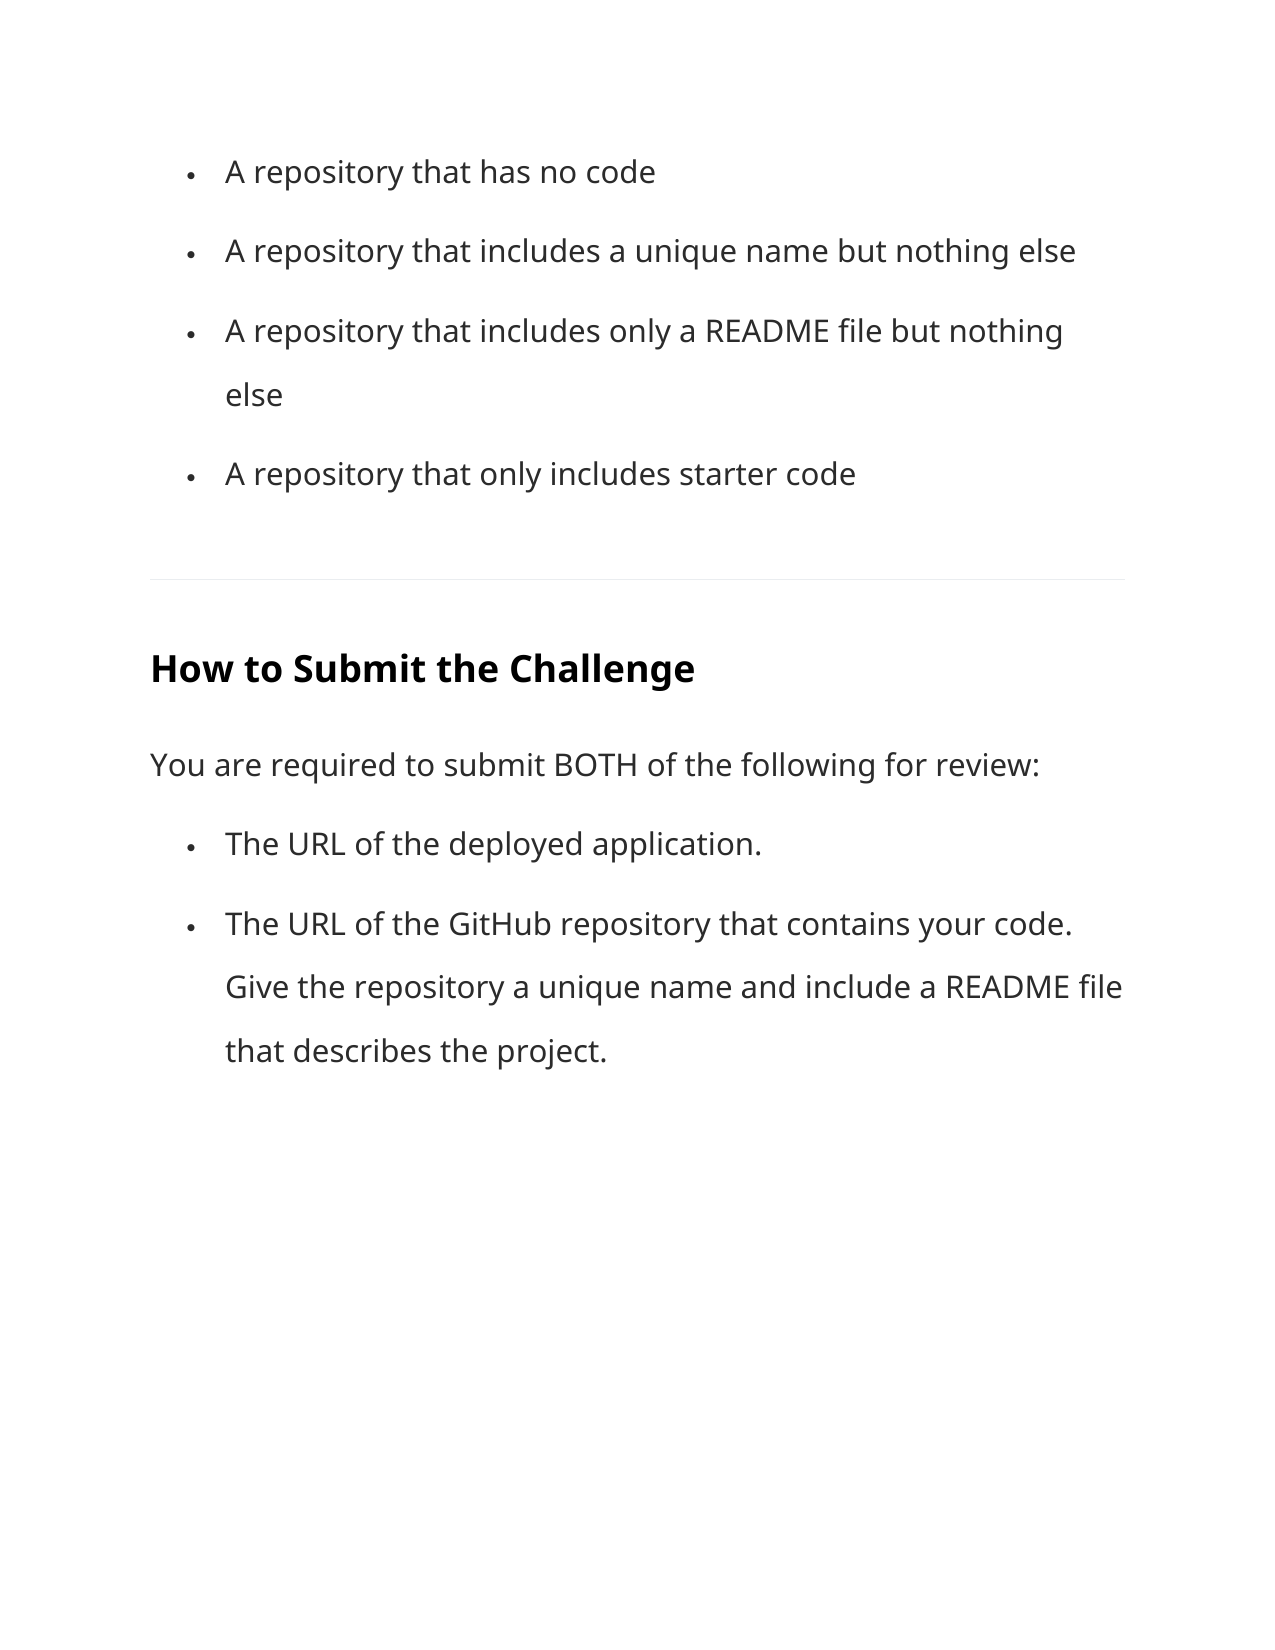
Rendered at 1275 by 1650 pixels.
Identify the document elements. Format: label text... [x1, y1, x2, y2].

text You are required to submit BOTH of the following for review: [150, 743, 1125, 785]
list A repository that has no code [187, 150, 1125, 193]
list A repository that only includes starter code [187, 452, 1125, 495]
list A repository that includes a unique name but nothing else [187, 229, 1125, 272]
list The URL of the GitHub repository that contains your code. Give the repository a unique name and include a README file that describes the project. [187, 902, 1125, 1072]
text How to Submit the Challenge [150, 580, 1125, 694]
list The URL of the deployed application. [187, 822, 1125, 865]
list A repository that includes only a README file but nothing else [187, 309, 1125, 415]
